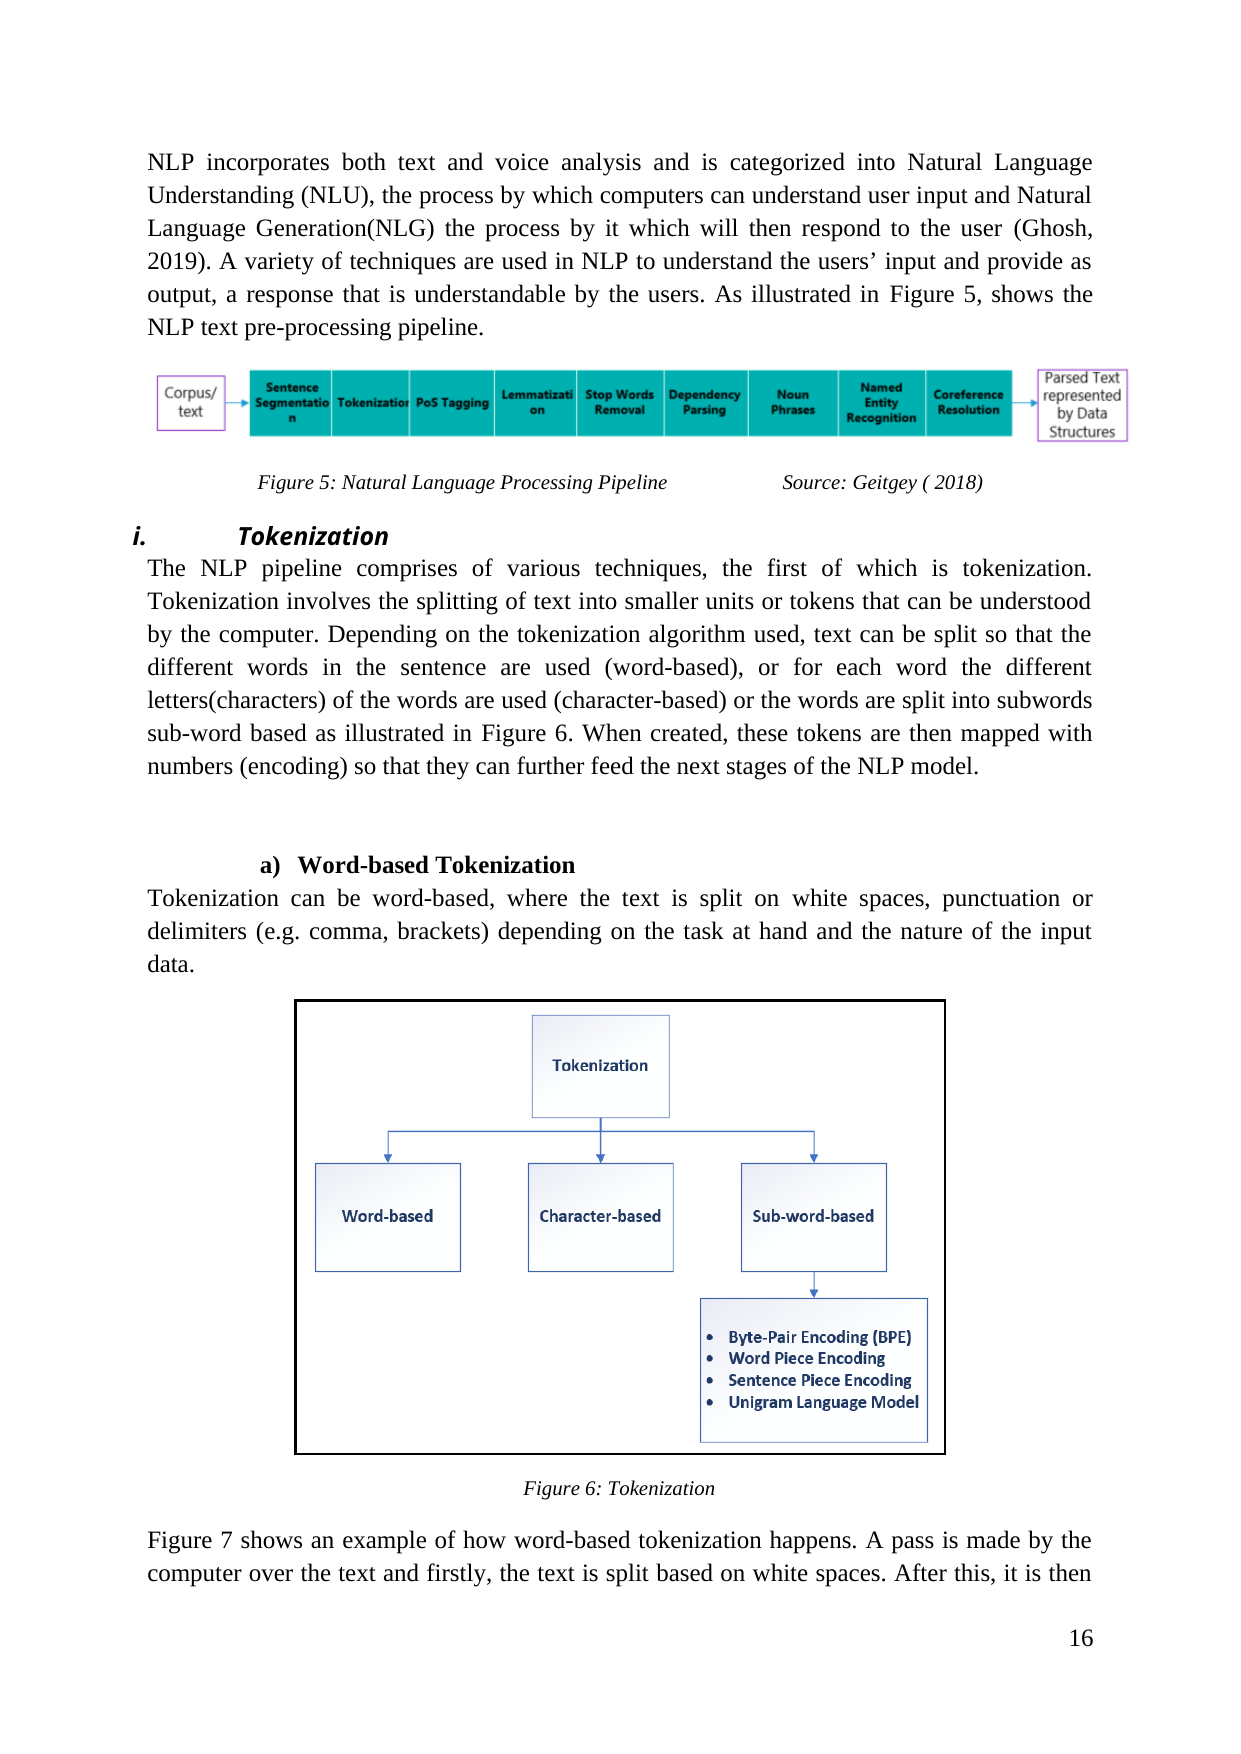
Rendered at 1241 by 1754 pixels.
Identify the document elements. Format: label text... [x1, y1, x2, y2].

text The NLP pipeline comprises of various techniques, the first of which is tokenization. Tokenization involves the splitting of text into smaller units or tokens that can be understood by the computer. Depending on the tokenization algorithm used, text can be split so that the different words in the sentence are used (word-based), or for each word the different letters(characters) of the words are used (character-based) or the words are split into subwords sub-word based as illustrated in Figure 6. When created, these tokens are then mapped with numbers (encoding) so that they can further feed the next stages of the NLP model. [147, 553, 1093, 779]
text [147, 1525, 1093, 1586]
subtitle Tokenization [147, 519, 1093, 553]
text Tokenization can be word-based, where the text is split on white spaces, punctuation or delimiters (e.g. comma, brackets) depending on the task at hand and the nature of the input data. [147, 883, 1093, 978]
text NLP incorporates both text and voice analysis and is categorized into Natural Language Understanding (NLU), the process by which computers can understand user input and Natural Language Generation(NLG) the process by it which will then respond to the user (Ghosh, 2019). A variety of techniques are used in NLP to understand the users’ input and provide as output, a response that is understandable by the users. As illustrated in Figure 5, shows the NLP text pre-processing pipeline. [147, 147, 1093, 341]
text Figure 6: Tokenization [147, 1476, 1093, 1500]
picture [147, 361, 1132, 450]
picture [297, 1002, 944, 1453]
list Word-based Tokenization [259, 850, 1093, 879]
text Figure 5: Natural Language Processing Pipeline Source: Geitgey ( 2018) [147, 470, 1093, 494]
